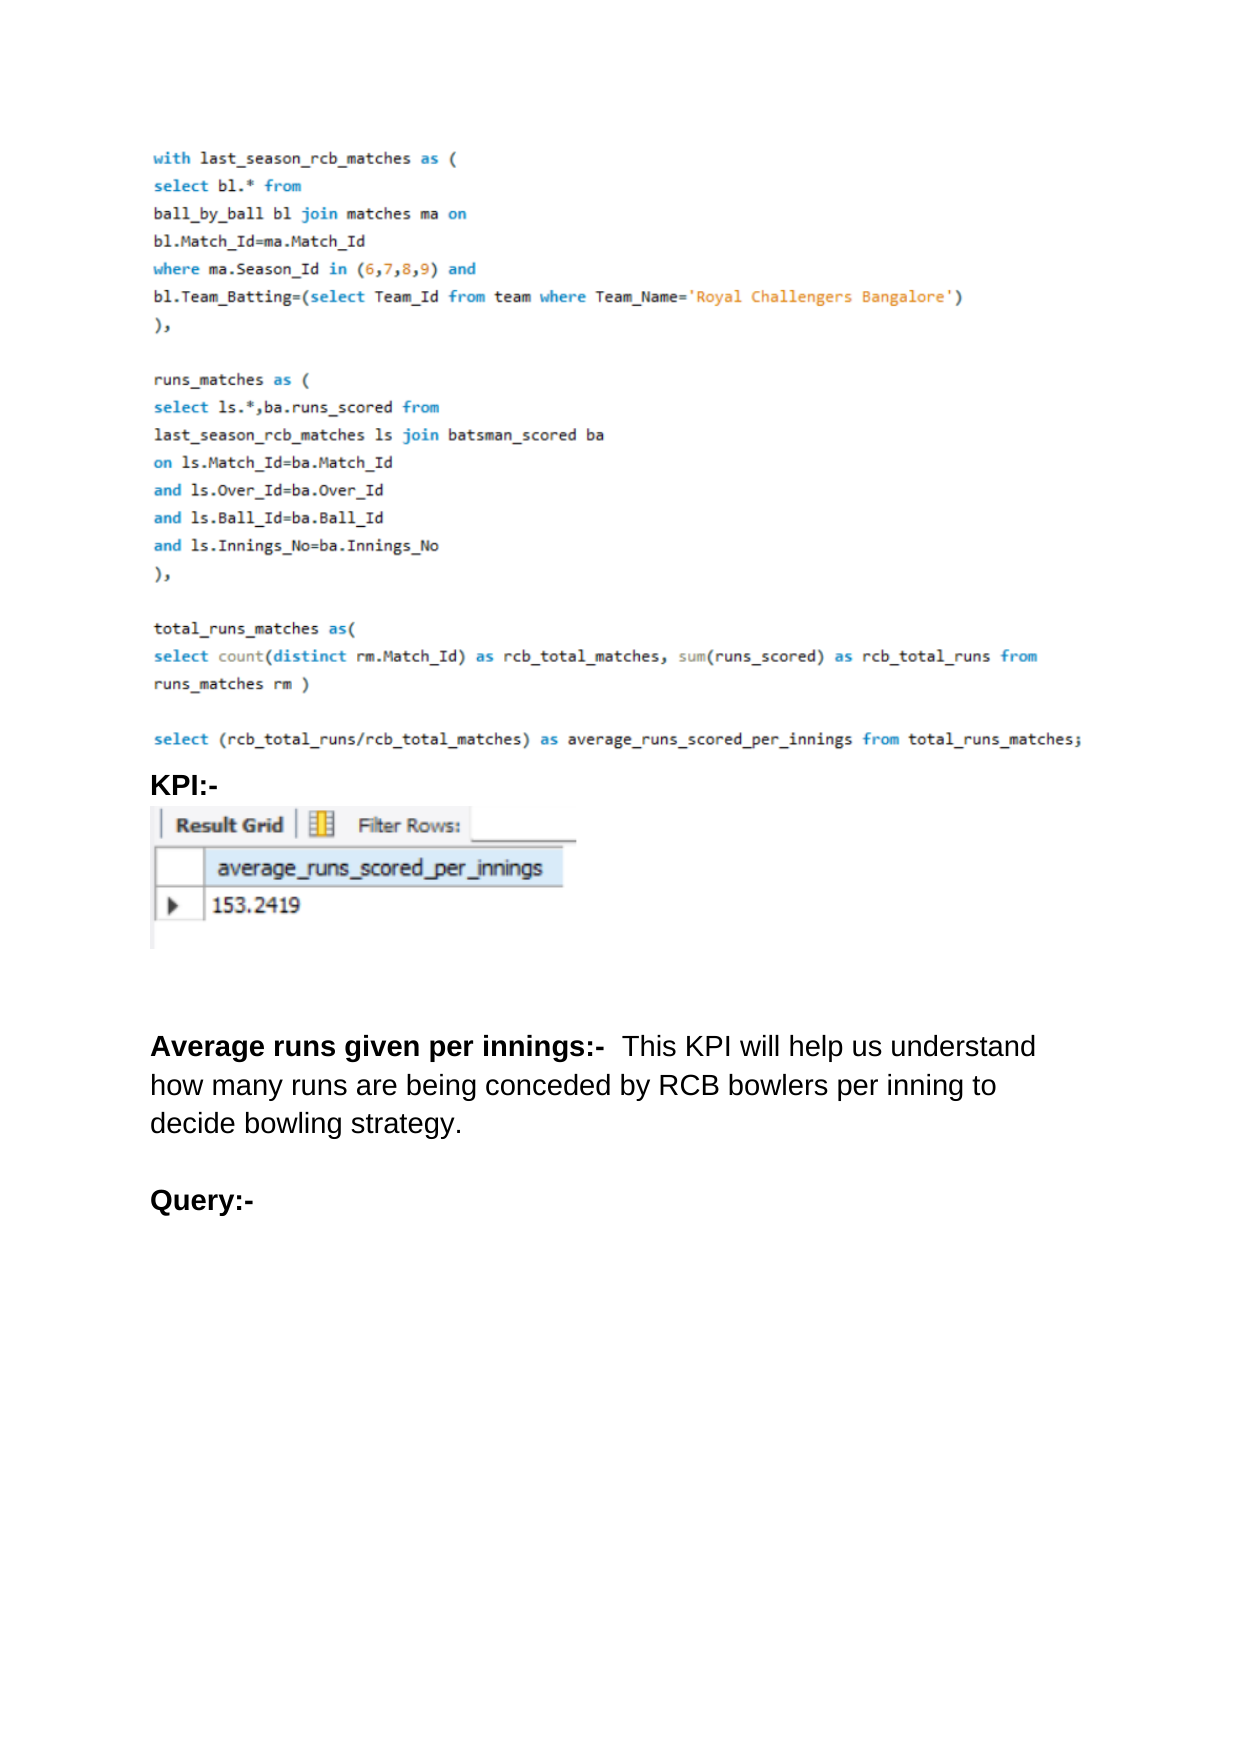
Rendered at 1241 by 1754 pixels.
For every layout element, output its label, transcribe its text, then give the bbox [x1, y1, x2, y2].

picture [150, 806, 577, 949]
text Average runs given per innings:- This KPI will help us understand how many runs are being conceded by RCB bowlers per inning to decide bowling strategy. [150, 1029, 1090, 1140]
text Query:- [150, 1183, 1090, 1217]
picture [150, 150, 1091, 764]
text KPI:- [150, 768, 1090, 801]
